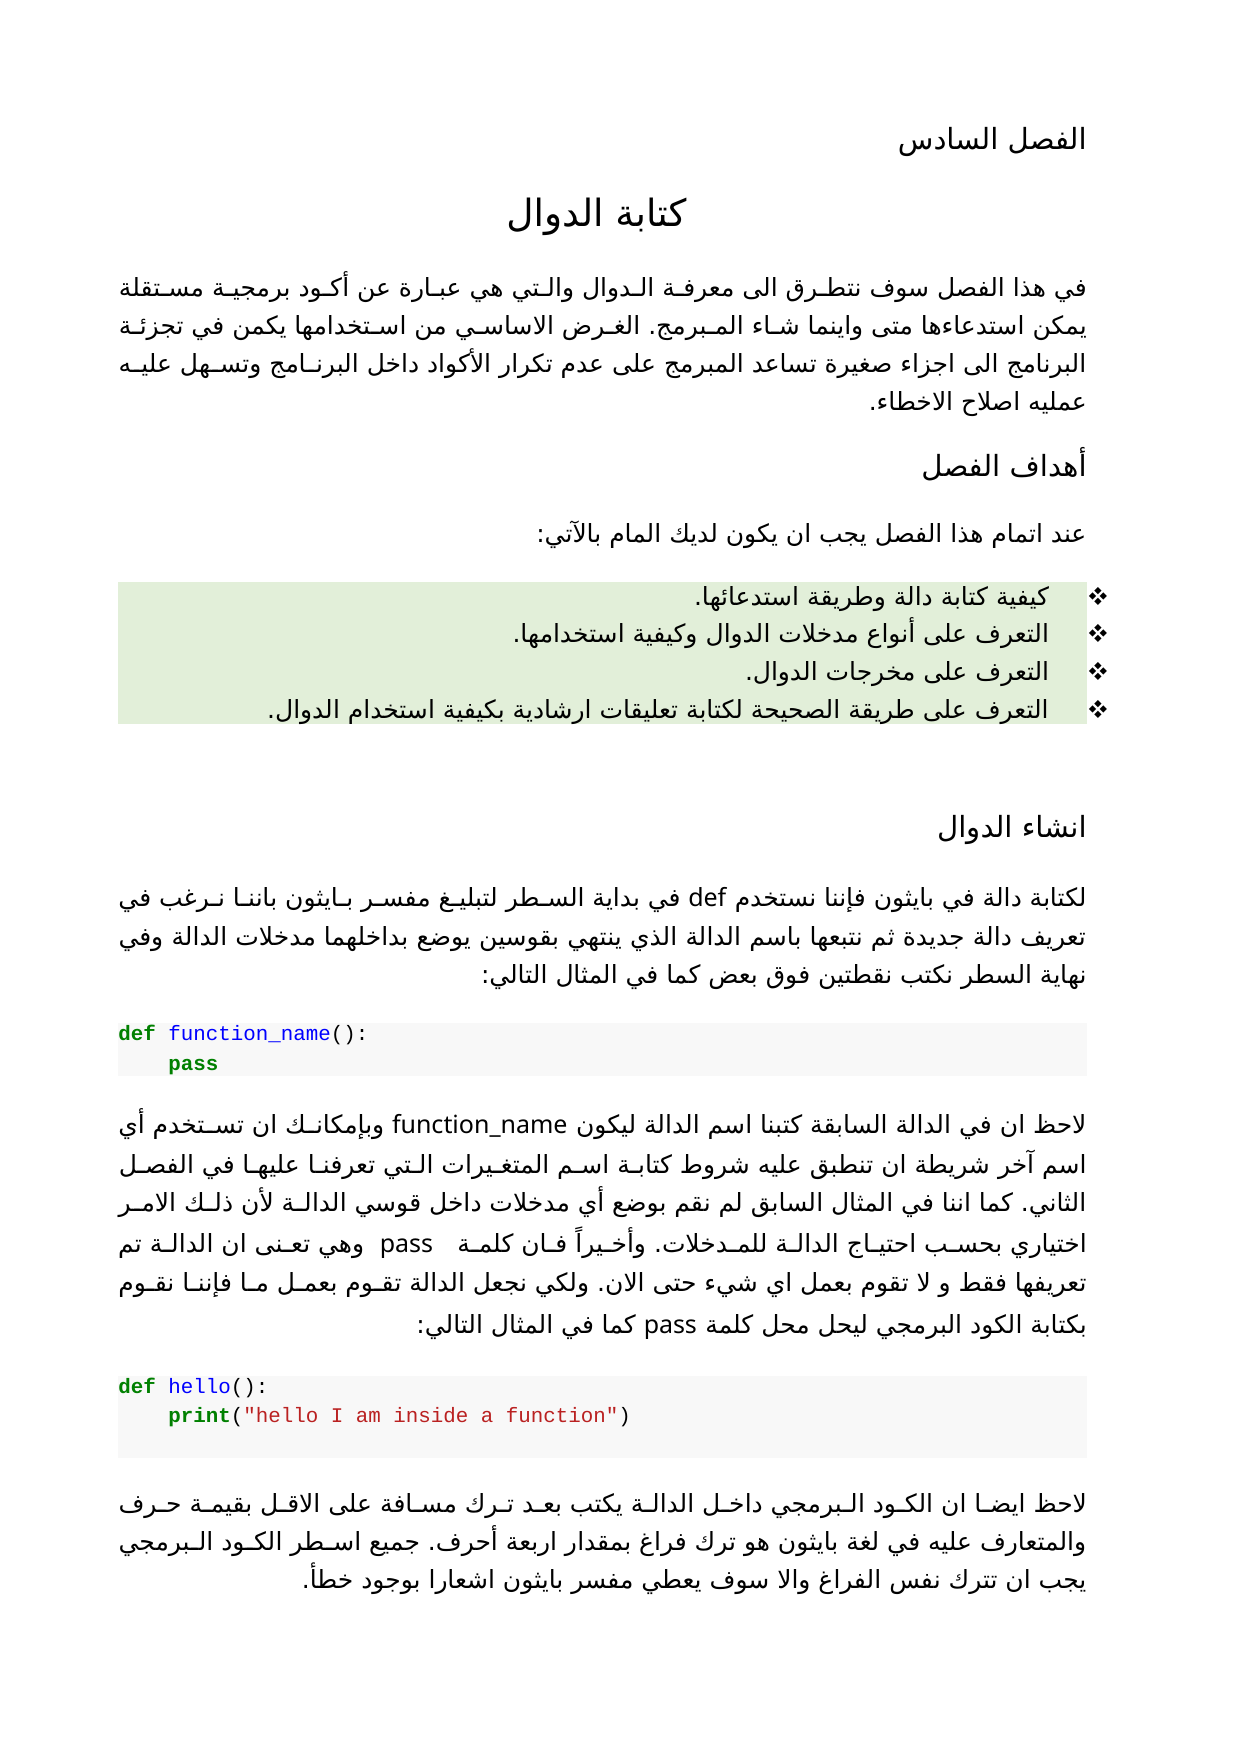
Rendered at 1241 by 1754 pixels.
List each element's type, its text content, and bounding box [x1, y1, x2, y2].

subtitle أهداف الفصل [118, 450, 1087, 484]
subtitle انشاء الدوال [118, 810, 1087, 844]
text print("hello I am inside a function") [118, 1405, 1087, 1429]
text التعرف على طريقة الصحيحة لكتابة تعليقات ارشادية بكيفية استخدام الدوال. [118, 695, 1087, 724]
text كيفية كتابة دالة وطريقة استدعائها. [118, 582, 1087, 611]
text pass [118, 1053, 1087, 1076]
text في هذا الفصل سوف نتطرق الى معرفة الدوال والتي هي عبارة عن أكود برمجية مستقلة يمكن استدعاءها متى واينما شاء المبرمج. الغرض الاساسي من استخدامها يكمن في تجزئة البرنامج الى اجزاء صغيرة تساعد المبرمج على عدم تكرار الأكواد داخل البرنامج وتسهل عليه عمليه اصلاح الاخطاء. [118, 273, 1087, 416]
subtitle الفصل السادس [118, 122, 1087, 156]
text لاحظ ايضا ان الكود البرمجي داخل الدالة يكتب بعد ترك مسافة على الاقل بقيمة حرف والمتعارف عليه في لغة بايثون هو ترك فراغ بمقدار اربعة أحرف. جميع اسطر الكود البرمجي يجب ان تترك نفس الفراغ والا سوف يعطي مفسر بايثون اشعارا بوجود خطأ. [118, 1489, 1087, 1594]
text عند اتمام هذا الفصل يجب ان يكون لديك المام بالآتي: [118, 519, 1087, 548]
subtitle كتابة الدوال [118, 191, 1087, 235]
text لكتابة دالة في بايثون فإننا نستخدم def في بداية السطر لتبليغ مفسر بايثون باننا نرغب في تعريف دالة جديدة ثم نتبعها باسم الدالة الذي ينتهي بقوسين يوضع بداخلهما مدخلات الدالة وفي نهاية السطر نكتب نقطتين فوق بعض كما في المثال التالي: [118, 879, 1087, 989]
text def hello(): [118, 1376, 1087, 1399]
text لاحظ ان في الدالة السابقة كتبنا اسم الدالة ليكون function_name وبإمكانك ان تستخدم أي اسم آخر شريطة ان تنطبق عليه شروط كتابة اسم المتغيرات التي تعرفنا عليها في الفصل الثاني. كما اننا في المثال السابق لم نقم بوضع أي مدخلات داخل قوسي الدالة لأن ذلك الامر اختياري بحسب احتياج الدالة للمدخلات. وأخيراً فان كلمة pass وهي تعنى ان الدالة تم تعريفها فقط و لا تقوم بعمل اي شيء حتى الان. ولكي نجعل الدالة تقوم بعمل ما فإننا نقوم بكتابة الكود البرمجي ليحل محل كلمة pass كما في المثال التالي: [118, 1107, 1087, 1341]
text التعرف على مخرجات الدوال. [118, 657, 1087, 687]
text التعرف على أنواع مدخلات الدوال وكيفية استخدامها. [118, 619, 1087, 649]
text def function_name(): [118, 1023, 1087, 1047]
